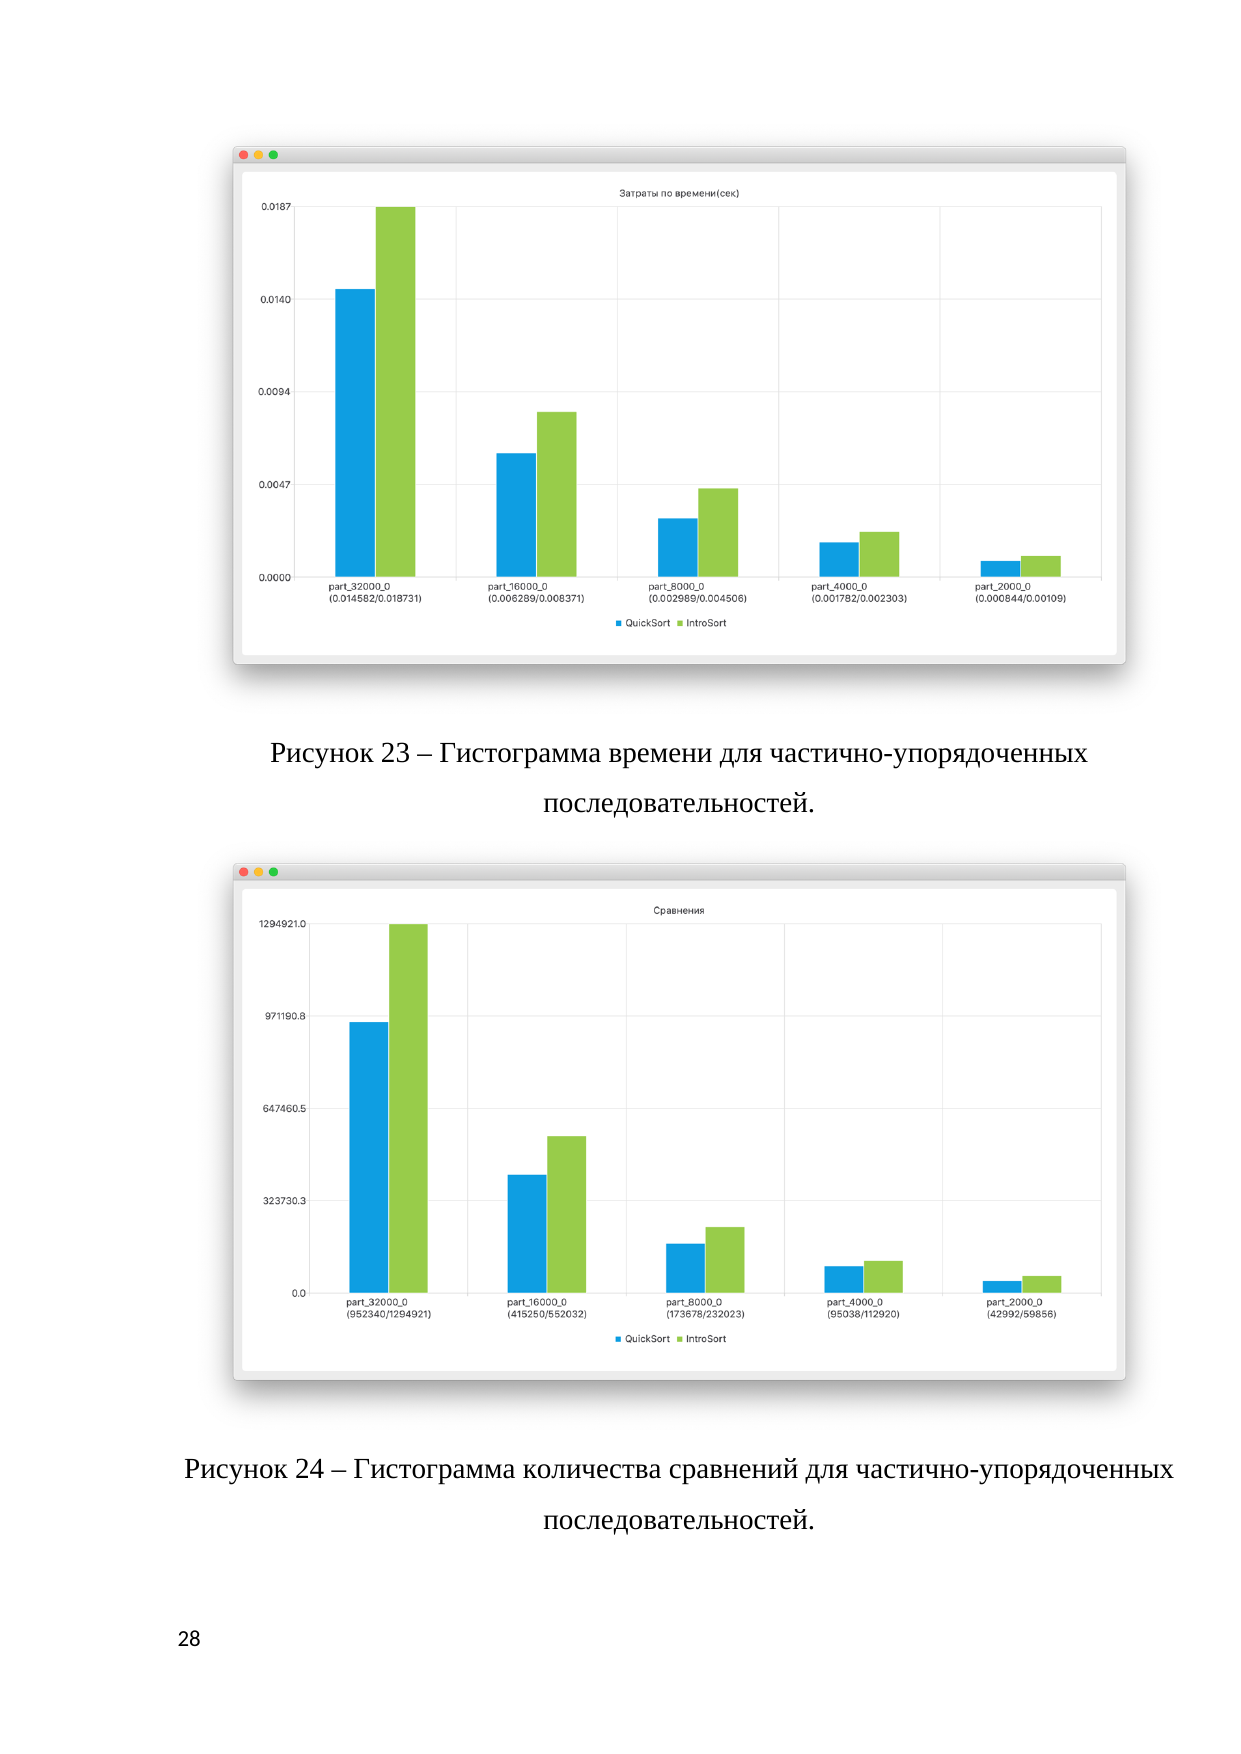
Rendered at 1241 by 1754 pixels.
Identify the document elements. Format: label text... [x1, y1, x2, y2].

picture [192, 118, 1167, 719]
picture [192, 835, 1167, 1435]
